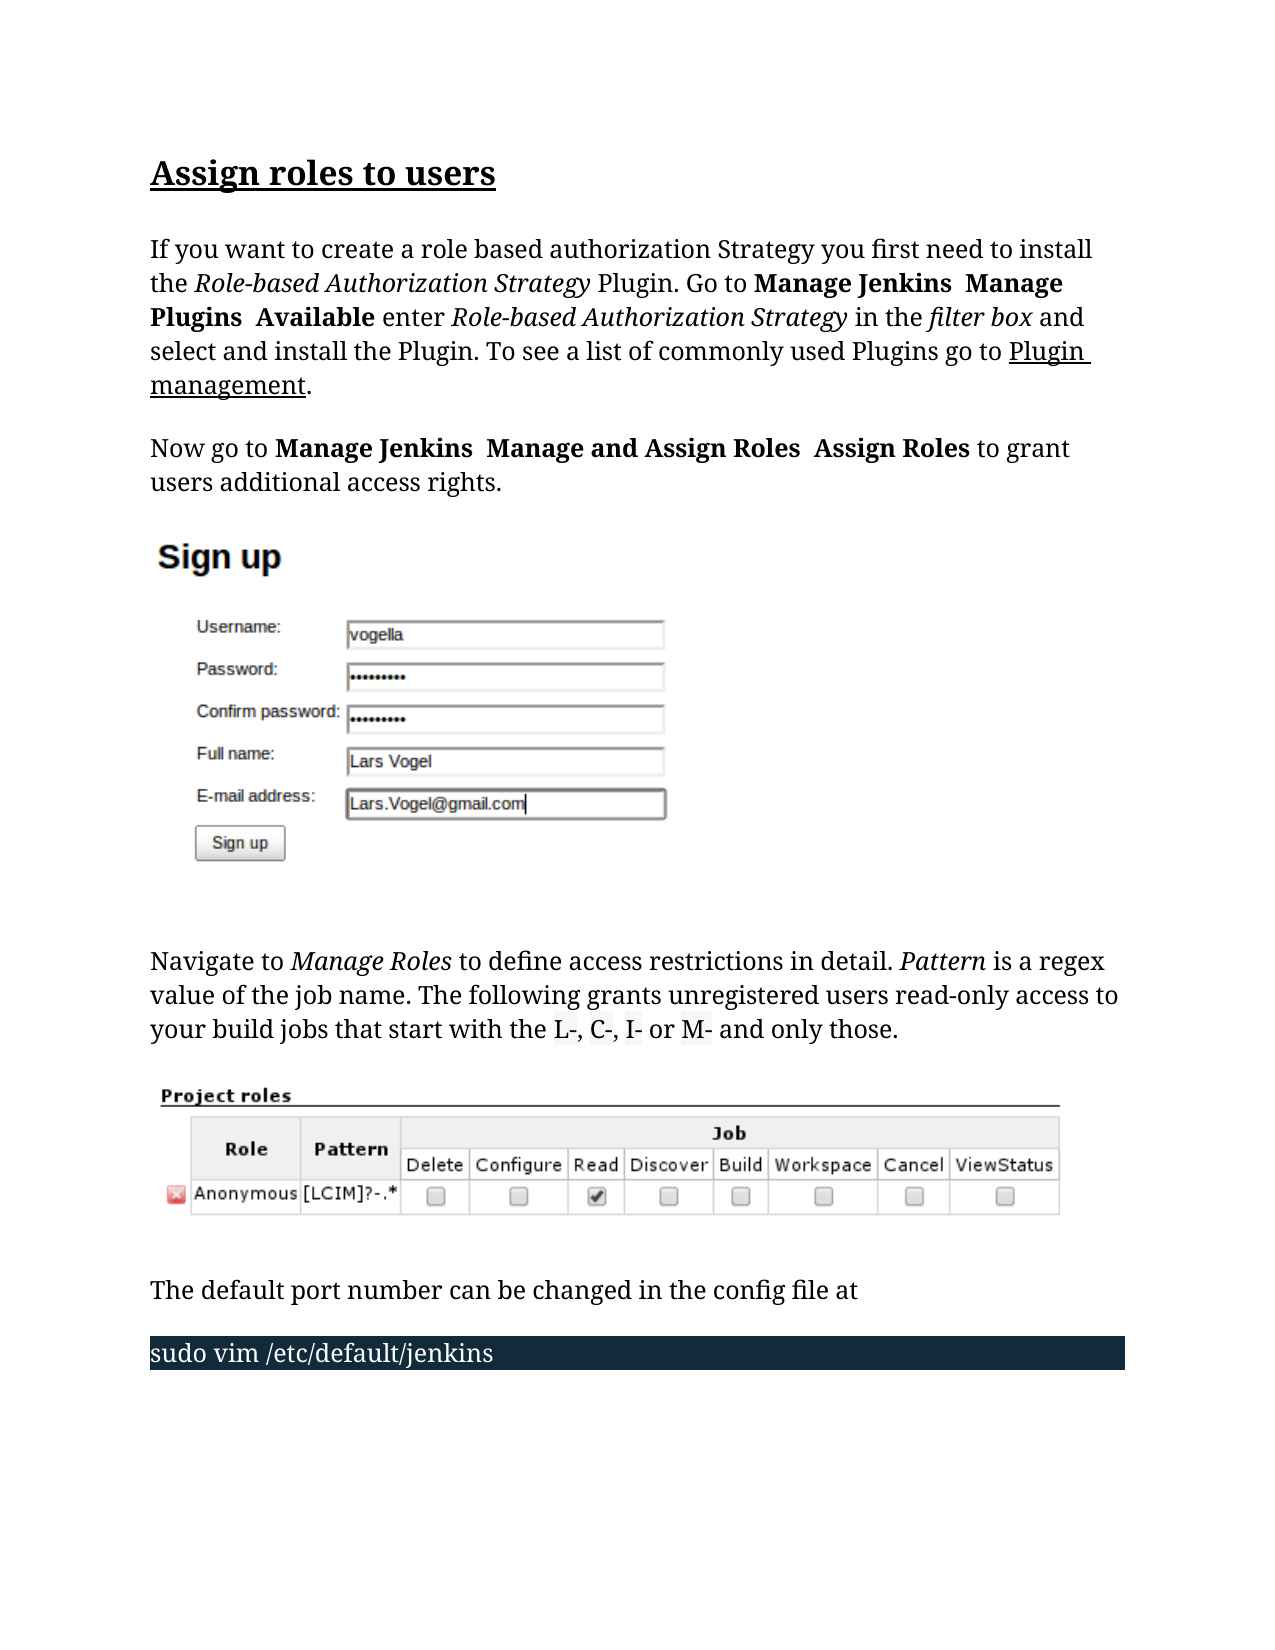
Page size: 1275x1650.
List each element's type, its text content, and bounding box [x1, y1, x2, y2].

text The default port number can be changed in the config file at [150, 1272, 1125, 1307]
picture [150, 1074, 1079, 1239]
text Now go to Manage Jenkins Manage and Assign Roles Assign Roles to grant users additional access rights. [150, 431, 1125, 499]
text sudo vim /etc/default/jenkins [150, 1336, 1125, 1370]
text If you want to create a role based authorization Strategy you first need to install the Role-based Authorization Strategy Plugin. Go to Manage Jenkins Manage Plugins Available enter Role-based Authorization Strategy in the filter box and select and install the Plugin. To see a list of commonly used Plugins go to Plugin management. [150, 231, 1125, 402]
picture [150, 528, 783, 910]
text Navigate to Manage Roles to define access restrictions in detail. Pattern is a regex value of the job name. The following grants unregistered users read-only access to your build jobs that start with the L-, C-, I- or M- and only those. [150, 943, 1125, 1045]
subtitle Assign roles to users [150, 150, 1125, 195]
